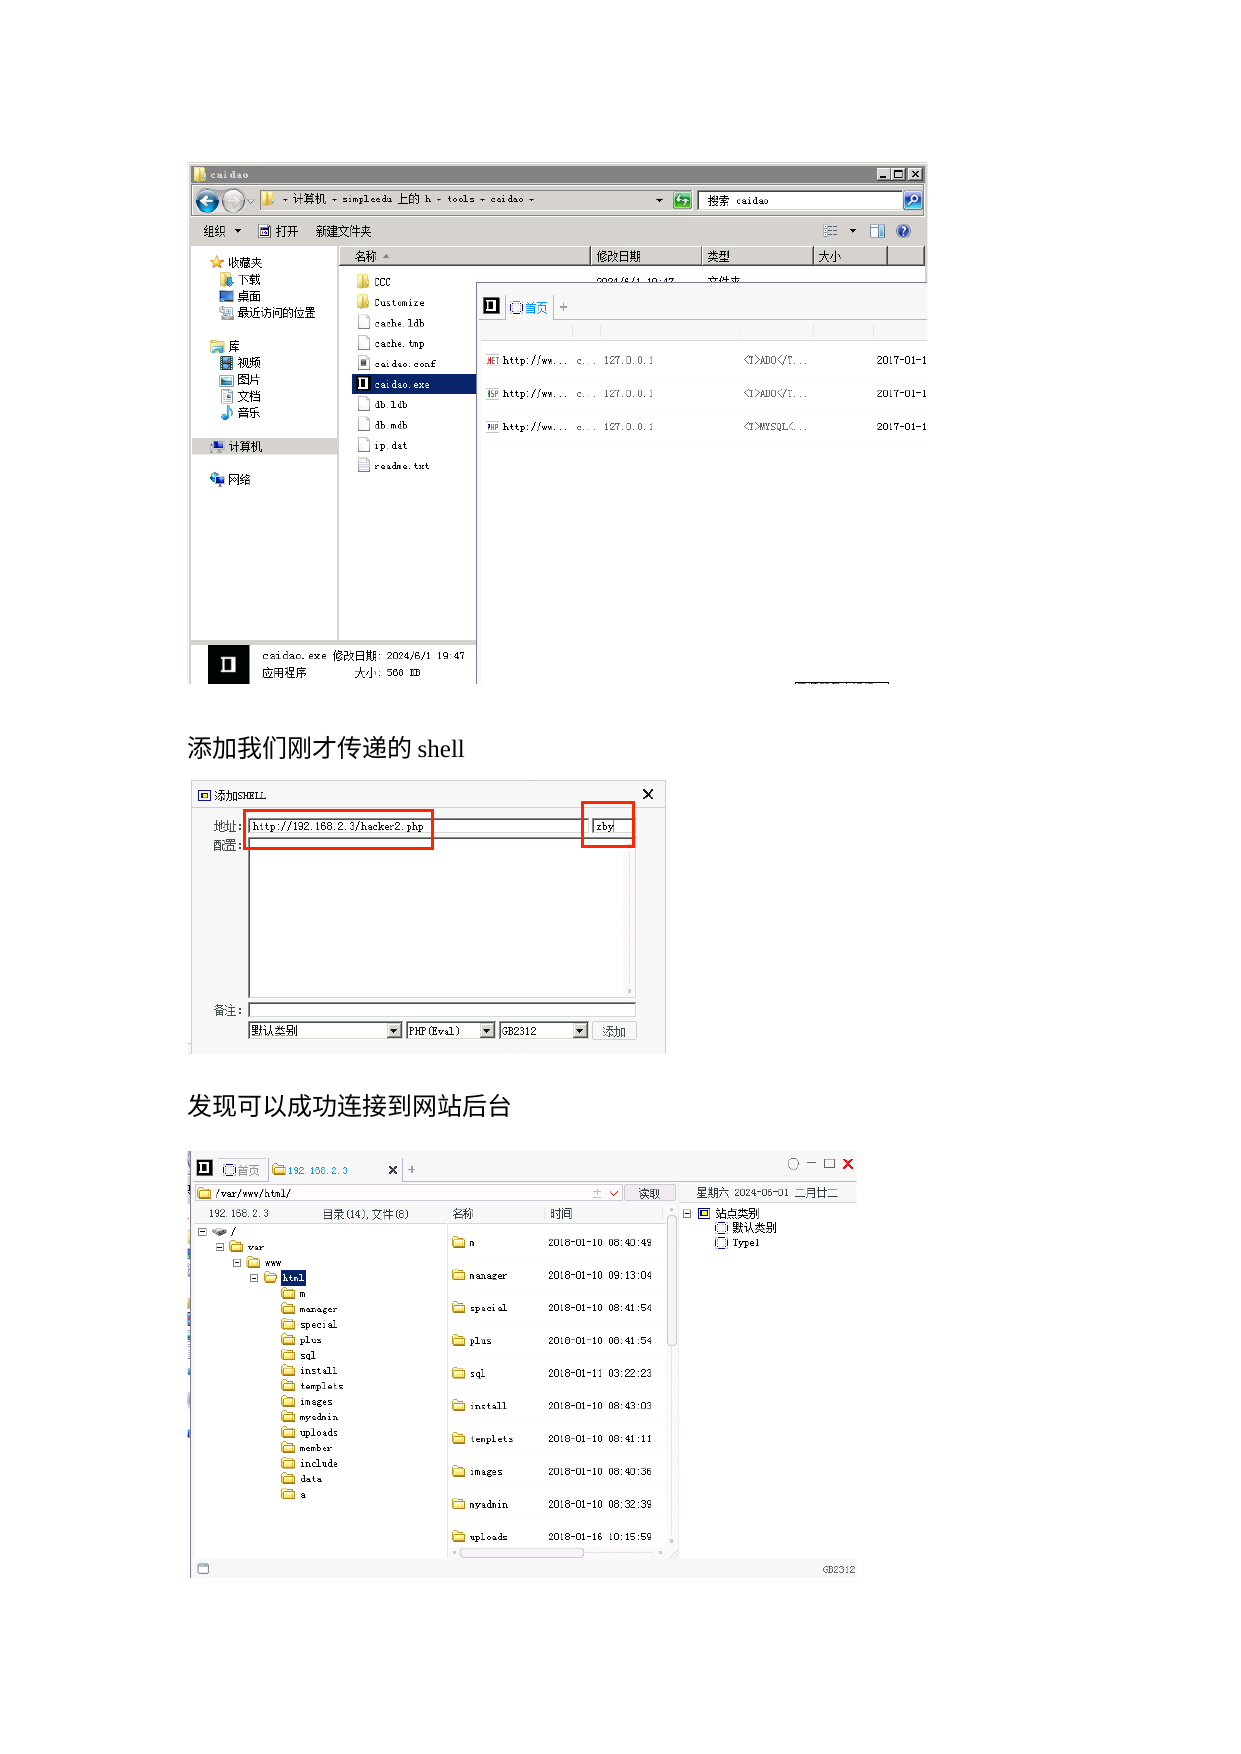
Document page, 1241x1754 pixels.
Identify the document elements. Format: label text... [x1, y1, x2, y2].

picture [187, 1151, 857, 1578]
picture [187, 779, 669, 1054]
text 发现可以成功连接到网站后台 [187, 1072, 1053, 1137]
text 添加我们刚才传递的shell [187, 714, 1053, 779]
picture [187, 162, 928, 684]
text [187, 1137, 1053, 1592]
